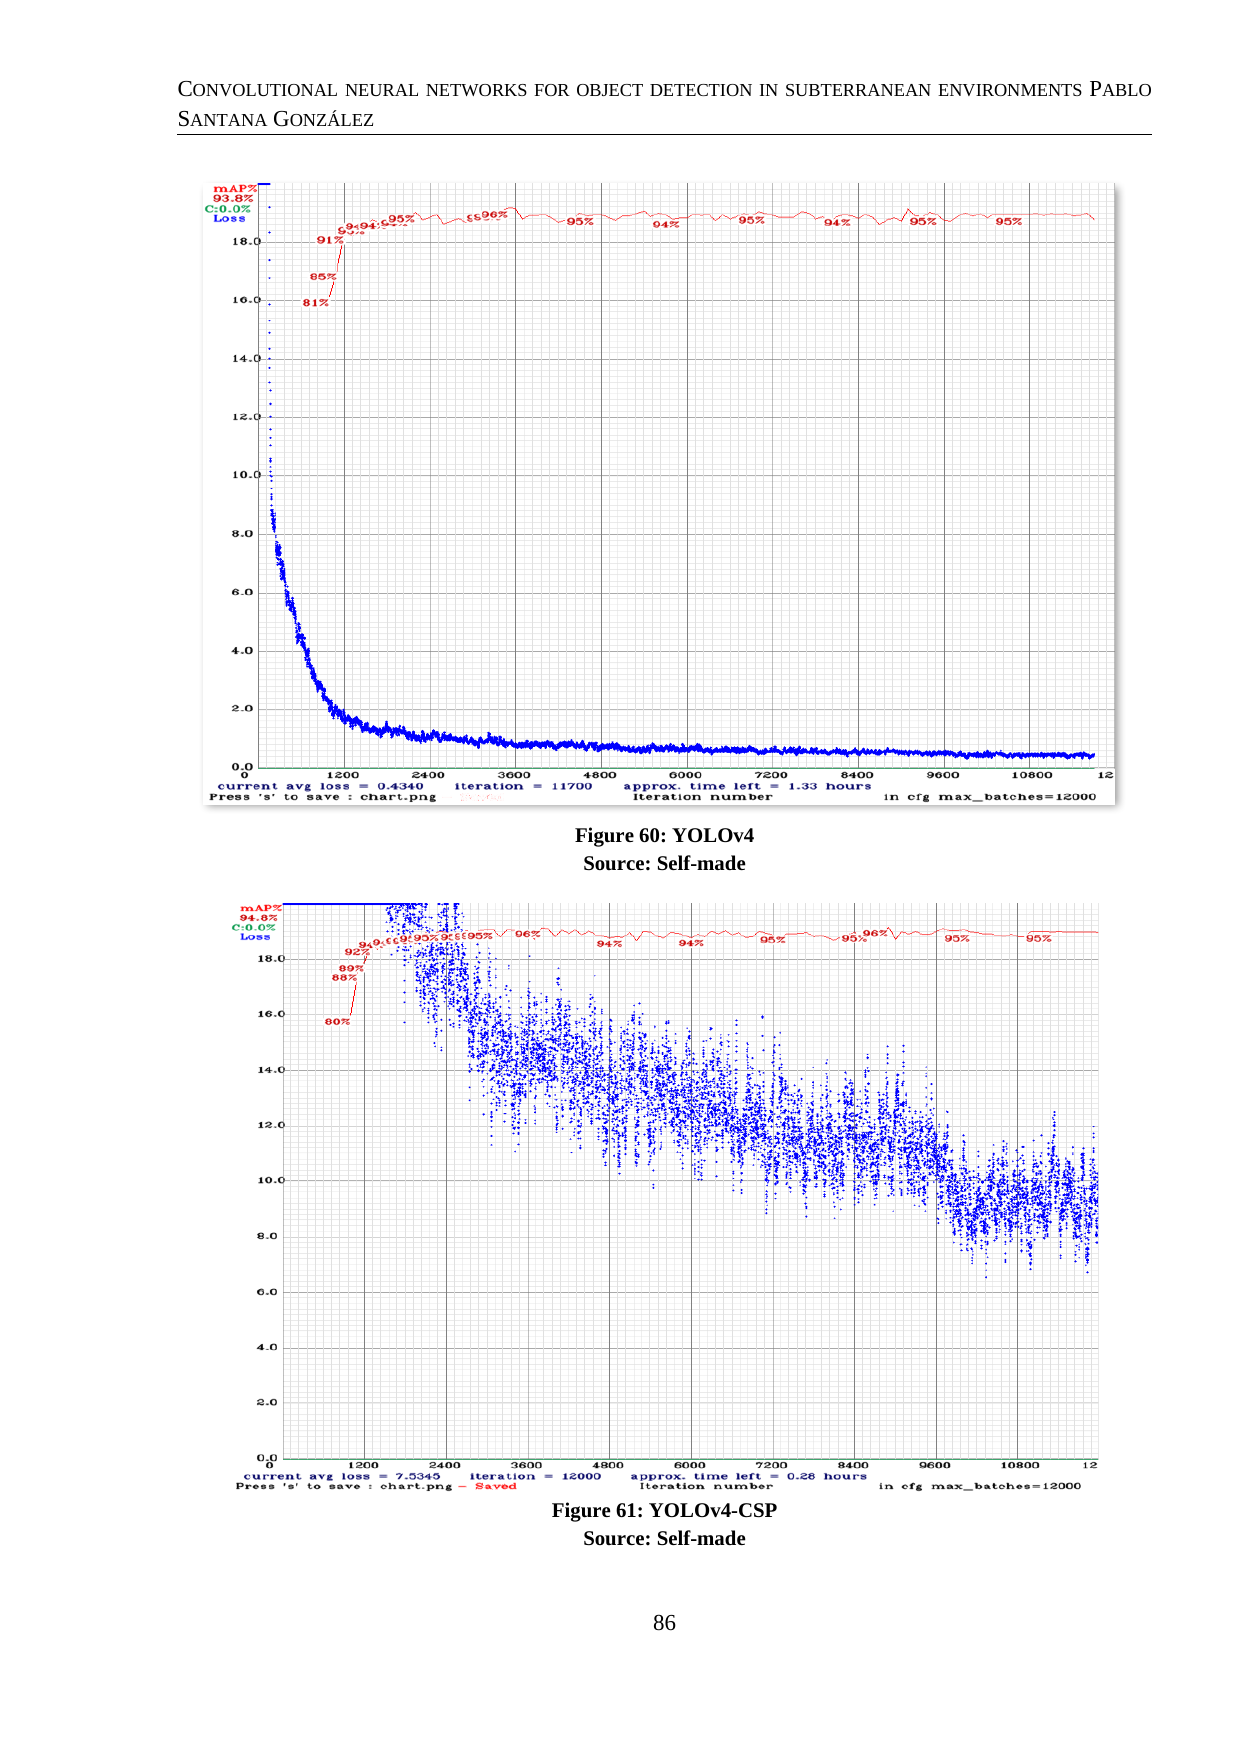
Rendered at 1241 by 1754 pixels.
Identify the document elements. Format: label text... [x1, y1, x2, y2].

text Source: Self-made [177, 1526, 1152, 1549]
text Source: Self-made [177, 851, 1152, 874]
picture [203, 183, 1115, 805]
picture [230, 903, 1099, 1494]
